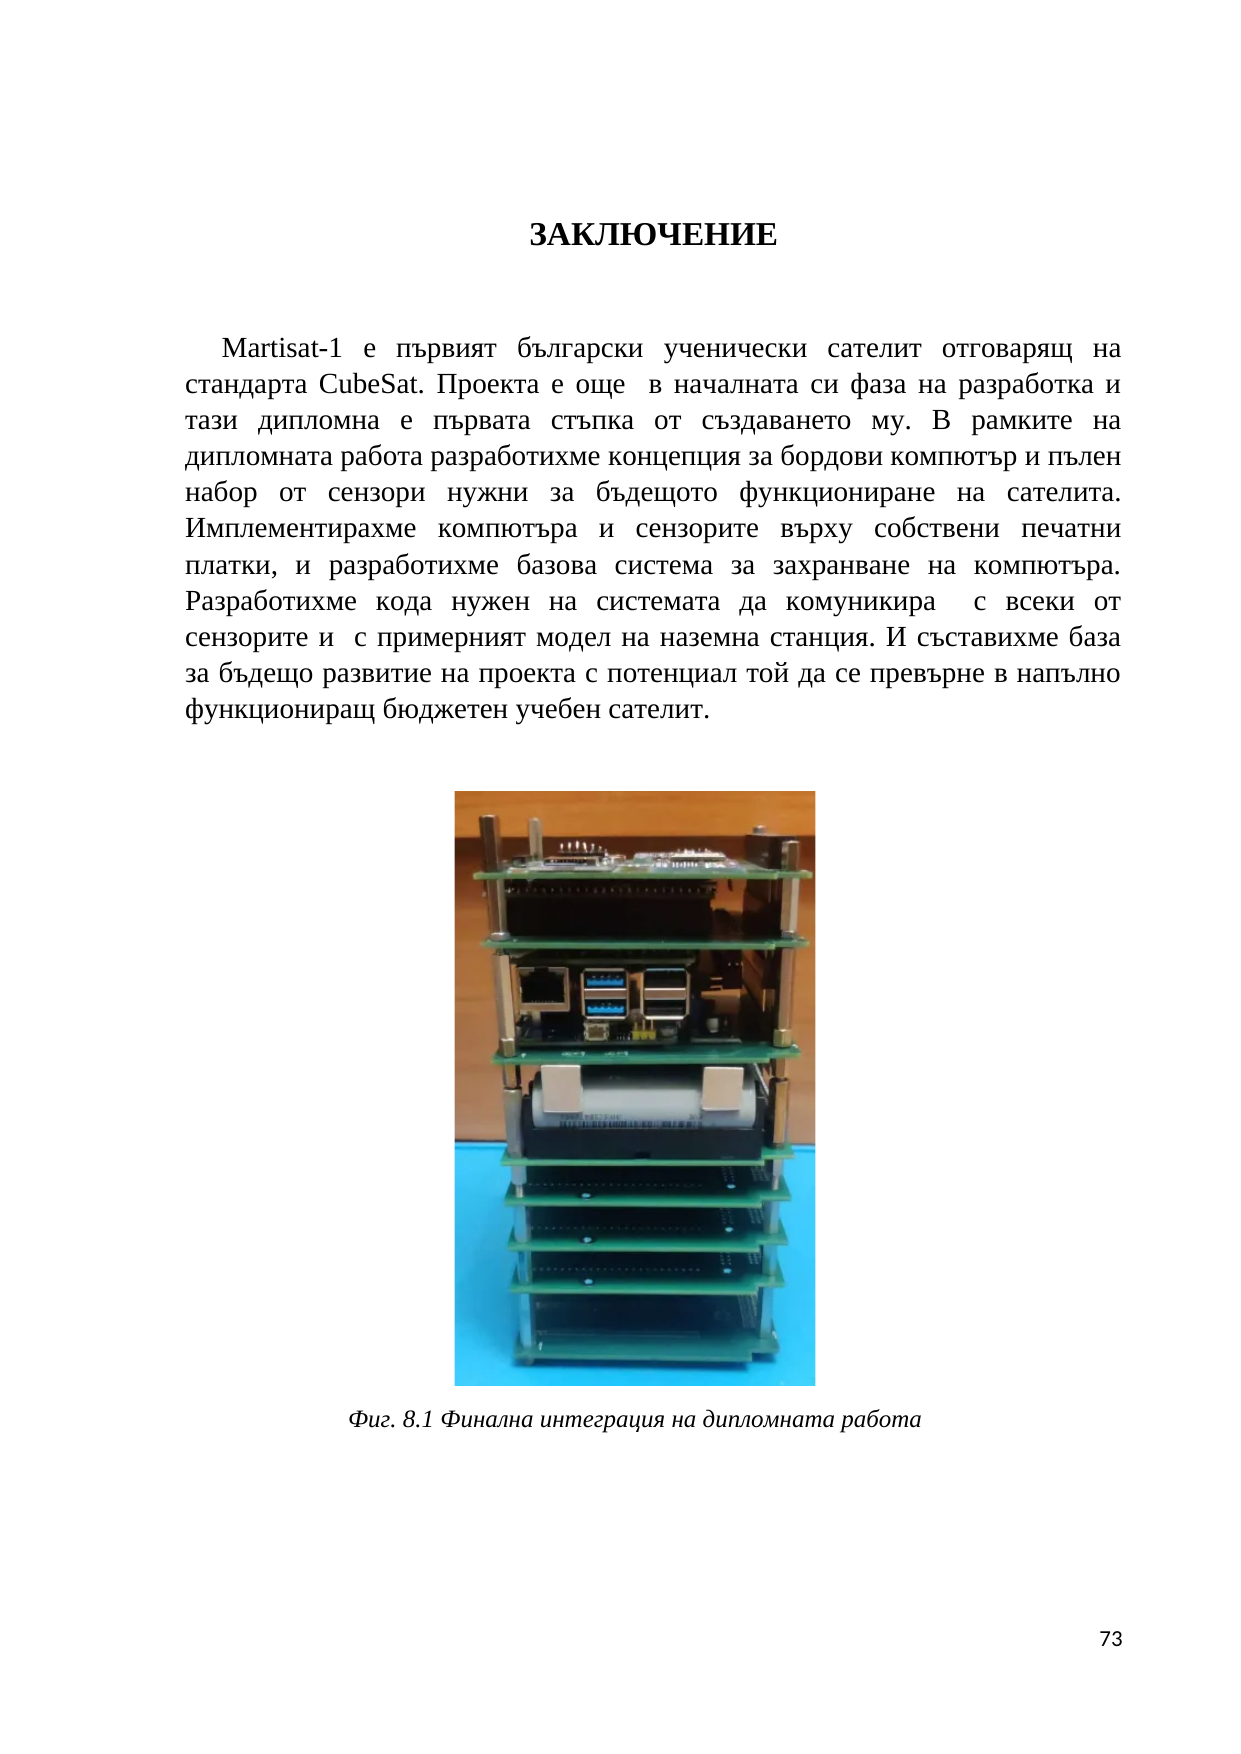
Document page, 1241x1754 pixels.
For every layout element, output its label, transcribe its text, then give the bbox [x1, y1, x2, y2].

text Martisat-1 е първият български ученически сателит отговарящ на стандарта CubeSat. Проекта е още в началната си фаза на разработка и тази дипломна е първата стъпка от създаването му. В рамките на дипломната работа разработихме концепция за бордови компютър и пълен набор от сензори нужни за бъдещото функциониране на сателита. Имплементирахме компютъра и сензорите върху собствени печатни платки, и разработихме базова система за захранване на компютъра. Разработихме кода нужен на системата да комуникира с всеки от сензорите и с примерният модел на наземна станция. И съставихме база за бъдещо развитие на проекта с потенциал той да се превърне в напълно функциониращ бюджетен учебен сателит. [185, 330, 1122, 725]
text Фиг. 8.1 Финална интеграция на дипломната работа [148, 1404, 1122, 1433]
text ЗАКЛЮЧЕНИЕ [185, 214, 1122, 252]
picture [454, 791, 816, 1386]
